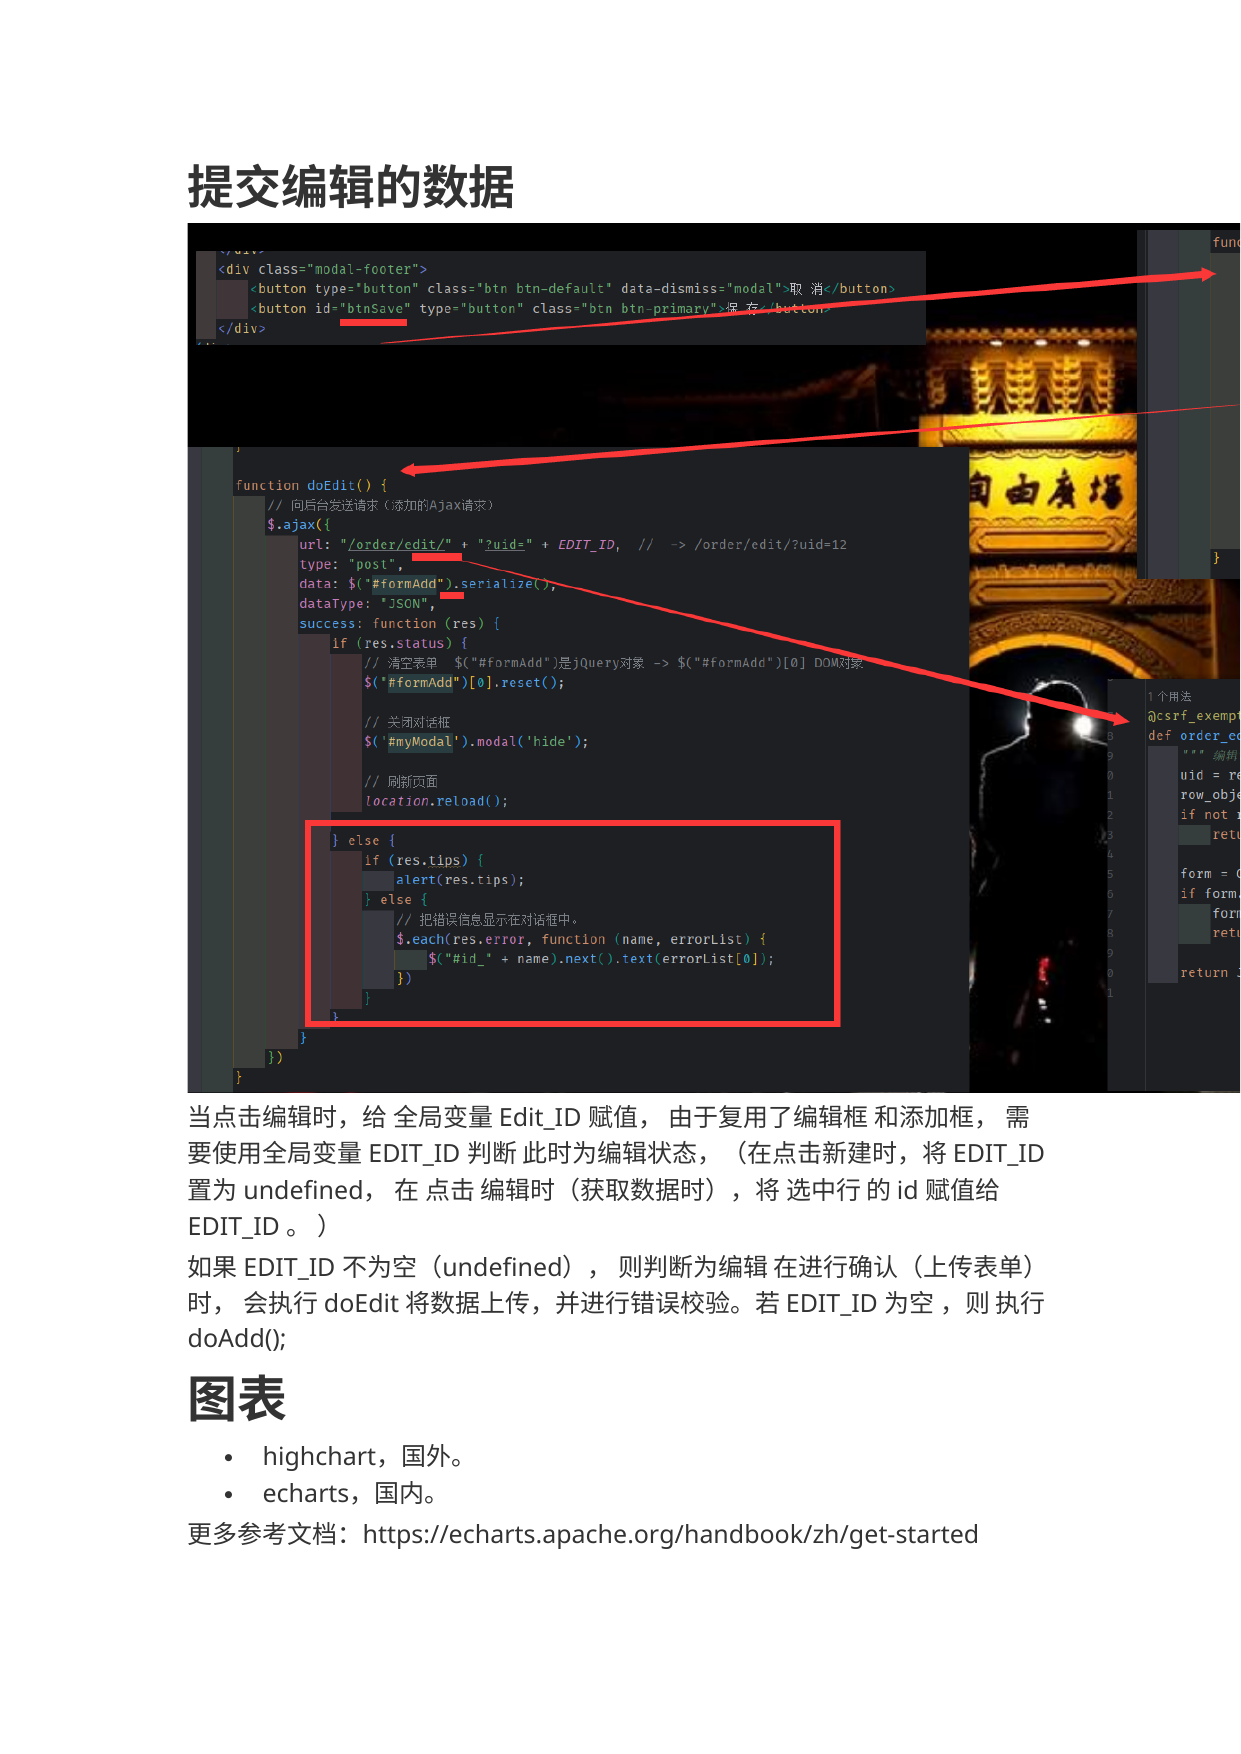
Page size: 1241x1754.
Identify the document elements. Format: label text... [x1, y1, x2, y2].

text 提交编辑的数据 [187, 150, 1053, 218]
list echarts，国内。 [225, 1473, 1053, 1509]
text 图表 [187, 1359, 1053, 1432]
text 如果 EDIT_ID 不为空（undefined）， 则判断为编辑 在进行确认（上传表单）时， 会执行 doEdit 将数据上传，并进行错误校验。若EDIT_ID 为空 ，则 执行 doAdd(); [187, 1248, 1053, 1354]
text 更多参考文档：https://echarts.apache.org/handbook/zh/get-started [187, 1514, 1053, 1551]
text 当点击编辑时，给 全局变量 Edit_ID 赋值， 由于复用了编辑框 和添加框， 需要使用全局变量 EDIT_ID 判断 此时为编辑状态，（在点击新建时，将EDIT_ID 置为 undefined， 在 点击 编辑时（获取数据时），将 选中行 的id 赋值给 EDIT_ID 。 ） [187, 1098, 1053, 1243]
list highchart，国外。 [225, 1437, 1053, 1473]
picture [187, 223, 1241, 1093]
